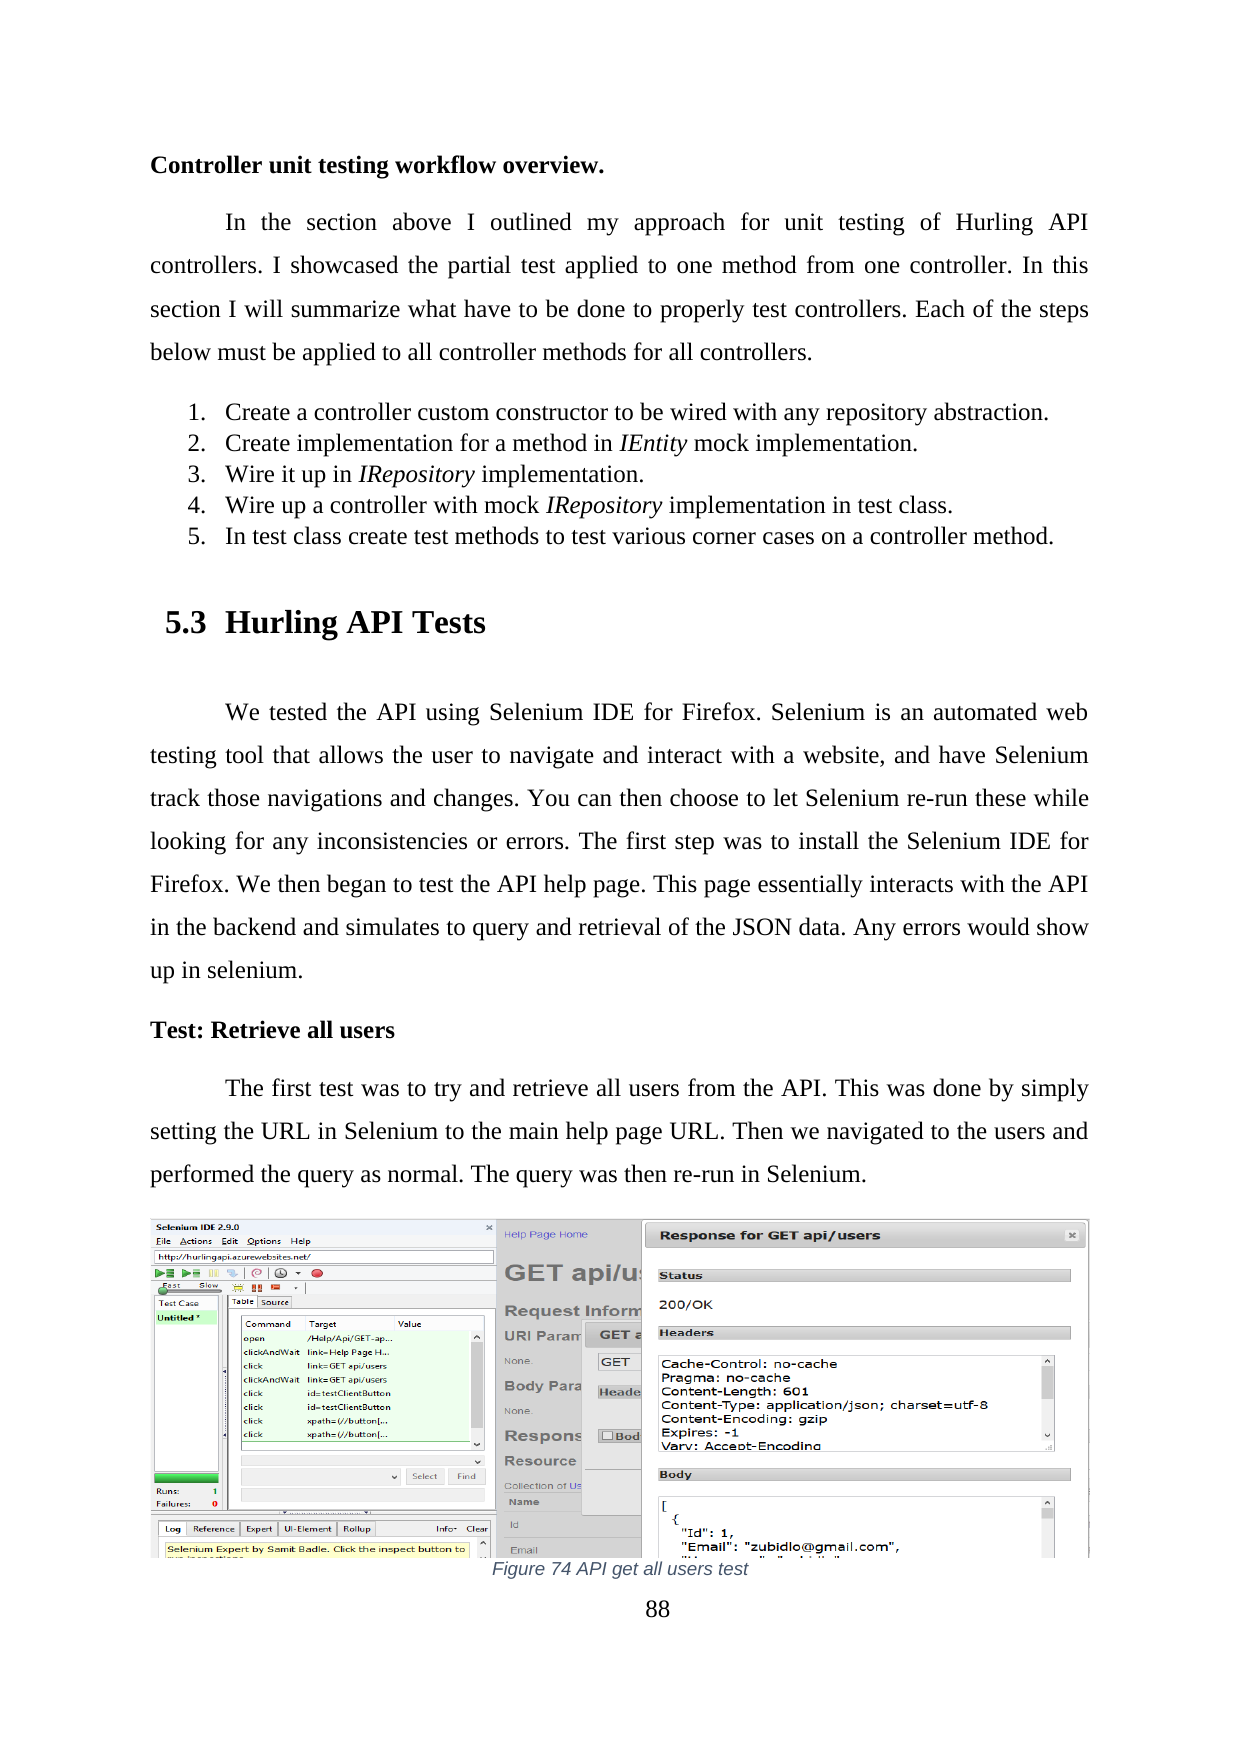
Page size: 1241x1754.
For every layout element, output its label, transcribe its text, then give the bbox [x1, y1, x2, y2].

text In the section above I outlined my approach for unit testing of Hurling API controllers. I showcased the partial test applied to one method from one controller. In this section I will summarize what have to be done to properly test controllers. Each of the steps below must be applied to all controller methods for all controllers. [150, 207, 1090, 366]
text We tested the API using Selenium IDE for Firefox. Selenium is an automated web testing tool that allows the user to navigate and interact with a website, and have Selenium track those navigations and changes. You can then choose to let Selenium re-run these while looking for any inconsistencies or errors. The first step was to install the Selenium IDE for Firefox. We then began to test the API help page. This page essentially interacts with the API in the backend and simulates to query and retrieval of the JSON data. Any errors would show up in selenium. [150, 697, 1090, 984]
list Wire up a controller with mock IRepository implementation in test class. [187, 490, 1090, 518]
subtitle Hurling API Tests [165, 602, 1090, 640]
list In test class create test methods to test various corner cases on a controller method. [187, 521, 1090, 549]
subtitle Test: Retrieve all users [150, 1015, 1090, 1044]
list Create a controller custom constructor to be wired with any repository abstraction. [187, 397, 1090, 425]
list Wire it up in IRepository implementation. [187, 459, 1090, 487]
list Create implementation for a method in IEntity mock implementation. [187, 428, 1090, 456]
subtitle Controller unit testing workflow overview. [150, 150, 1090, 179]
picture [150, 1218, 1090, 1558]
text The first test was to try and retrieve all users from the API. This was done by simply setting the URL in Selenium to the main help page URL. Then we navigated to the users and performed the query as normal. The query was then re-run in Selenium. [150, 1073, 1090, 1188]
